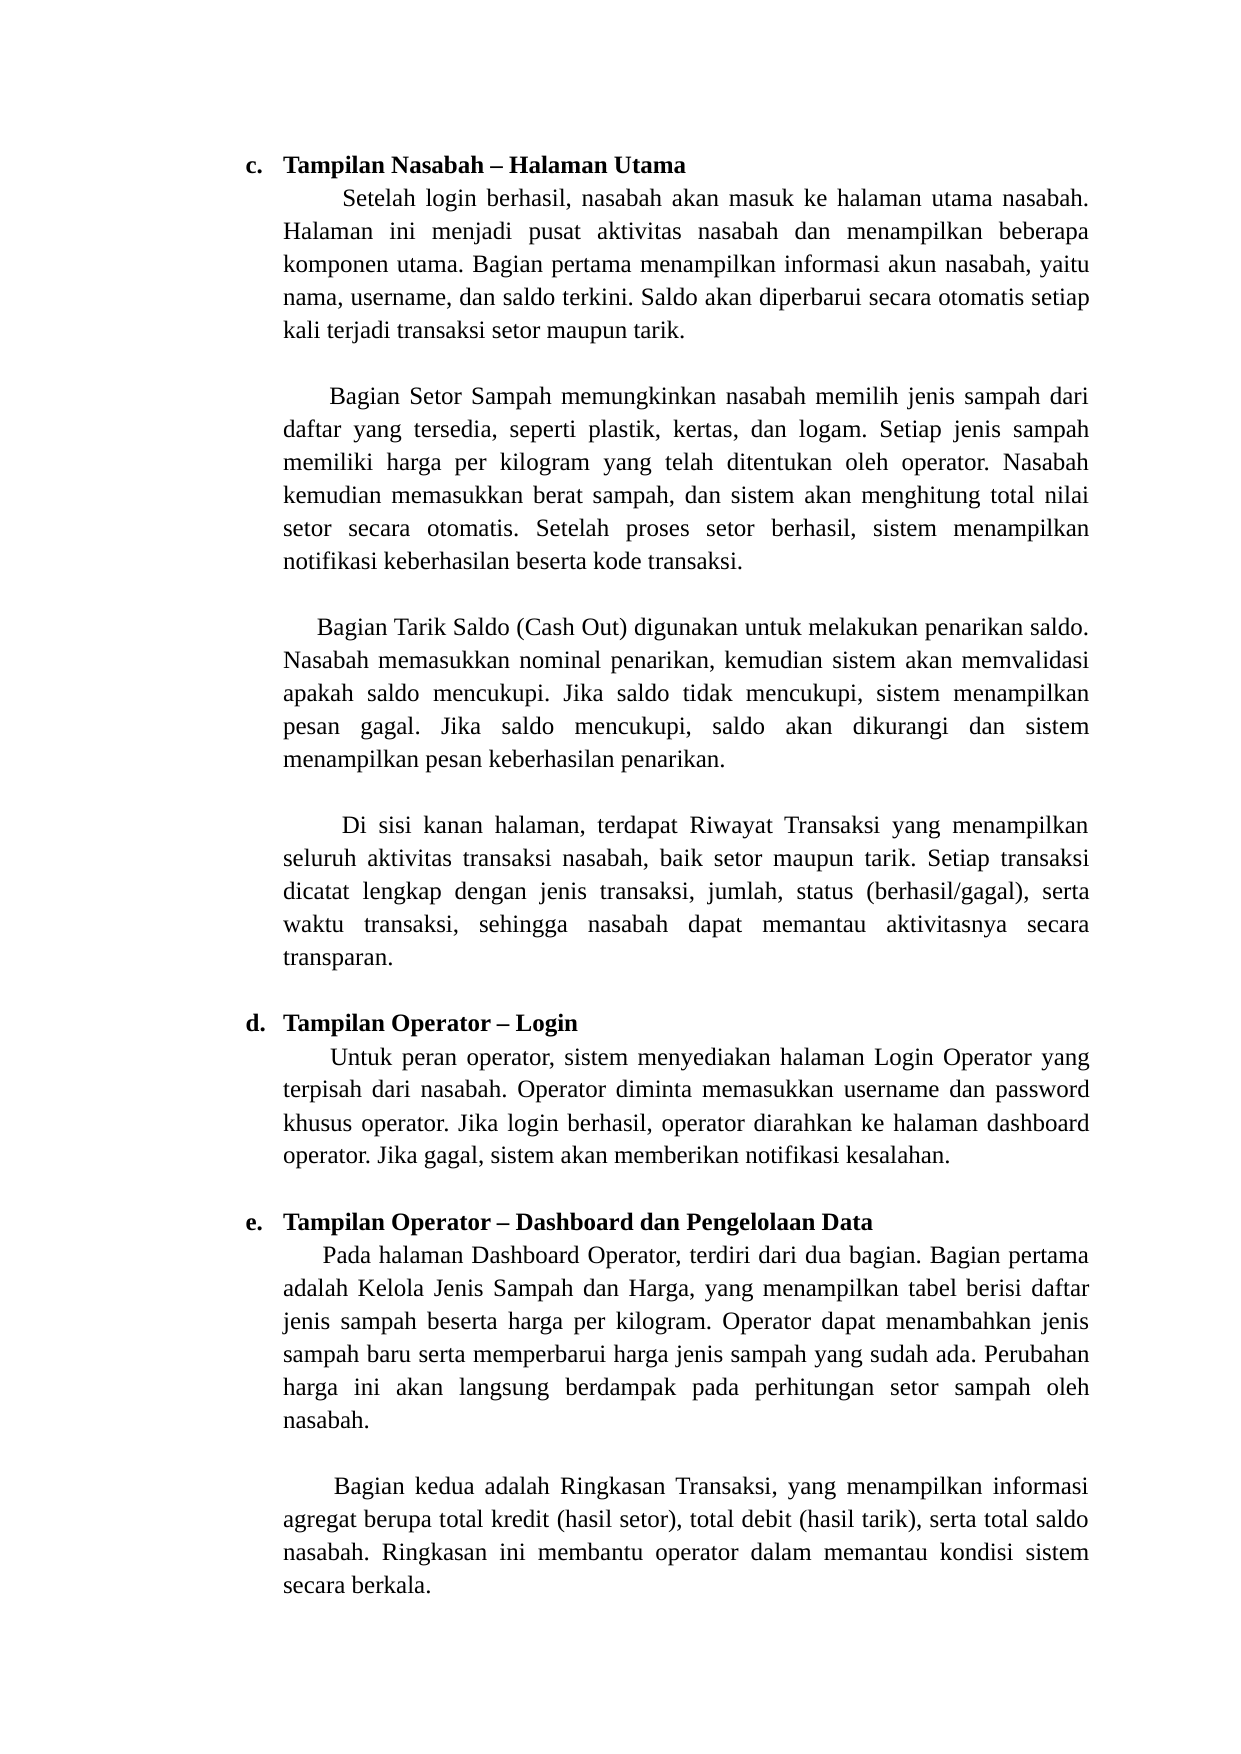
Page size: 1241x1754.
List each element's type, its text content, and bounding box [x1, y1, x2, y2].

list Bagian Setor Sampah memungkinkan nasabah memilih jenis sampah dari daftar yang tersedia, seperti plastik, kertas, dan logam. Setiap jenis sampah memiliki harga per kilogram yang telah ditentukan oleh operator. Nasabah kemudian memasukkan berat sampah, dan sistem akan menghitung total nilai setor secara otomatis. Setelah proses setor berhasil, sistem menampilkan notifikasi keberhasilan beserta kode transaksi. [283, 381, 1090, 575]
list Pada halaman Dashboard Operator, terdiri dari dua bagian. Bagian pertama adalah Kelola Jenis Sampah dan Harga, yang menampilkan tabel berisi daftar jenis sampah beserta harga per kilogram. Operator dapat menambahkan jenis sampah baru serta memperbarui harga jenis sampah yang sudah ada. Perubahan harga ini akan langsung berdampak pada perhitungan setor sampah oleh nasabah. [283, 1240, 1090, 1433]
list Bagian kedua adalah Ringkasan Transaksi, yang menampilkan informasi agregat berupa total kredit (hasil setor), total debit (hasil tarik), serta total saldo nasabah. Ringkasan ini membantu operator dalam memantau kondisi sistem secara berkala. [283, 1471, 1090, 1599]
list Tampilan Operator – Login [245, 1008, 1090, 1037]
list Di sisi kanan halaman, terdapat Riwayat Transaksi yang menampilkan seluruh aktivitas transaksi nasabah, baik setor maupun tarik. Setiap transaksi dicatat lengkap dengan jenis transaksi, jumlah, status (berhasil/gagal), serta waktu transaksi, sehingga nasabah dapat memantau aktivitasnya secara transparan. [283, 810, 1090, 971]
list Tampilan Nasabah – Halaman Utama [245, 150, 1090, 179]
list Bagian Tarik Saldo (Cash Out) digunakan untuk melakukan penarikan saldo. Nasabah memasukkan nominal penarikan, kemudian sistem akan memvalidasi apakah saldo mencukupi. Jika saldo tidak mencukupi, sistem menampilkan pesan gagal. Jika saldo mencukupi, saldo akan dikurangi dan sistem menampilkan pesan keberhasilan penarikan. [283, 612, 1090, 773]
list Untuk peran operator, sistem menyediakan halaman Login Operator yang terpisah dari nasabah. Operator diminta memasukkan username dan password khusus operator. Jika login berhasil, operator diarahkan ke halaman dashboard operator. Jika gagal, sistem akan memberikan notifikasi kesalahan. [283, 1042, 1090, 1169]
list Setelah login berhasil, nasabah akan masuk ke halaman utama nasabah. Halaman ini menjadi pusat aktivitas nasabah dan menampilkan beberapa komponen utama. Bagian pertama menampilkan informasi akun nasabah, yaitu nama, username, dan saldo terkini. Saldo akan diperbarui secara otomatis setiap kali terjadi transaksi setor maupun tarik. [283, 183, 1090, 344]
list Tampilan Operator – Dashboard dan Pengelolaan Data [245, 1207, 1090, 1235]
